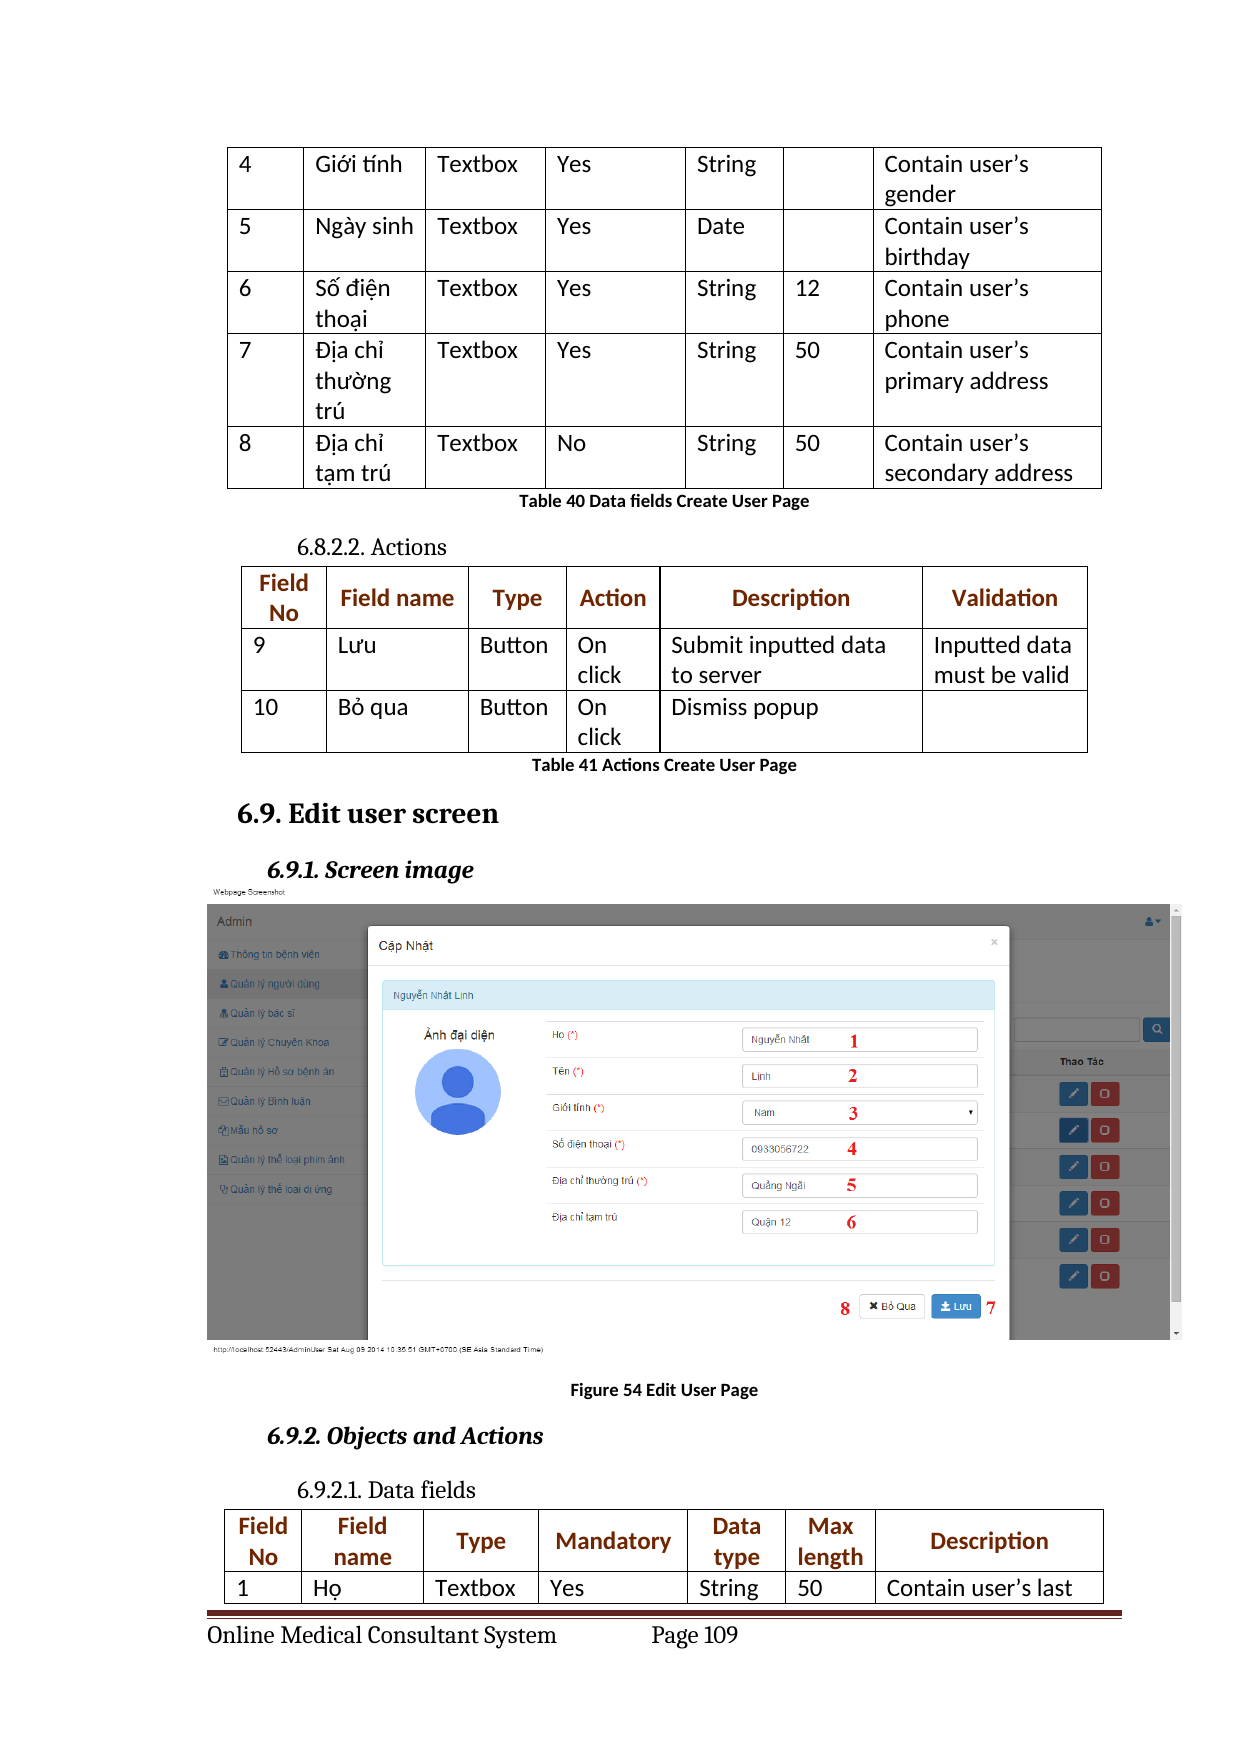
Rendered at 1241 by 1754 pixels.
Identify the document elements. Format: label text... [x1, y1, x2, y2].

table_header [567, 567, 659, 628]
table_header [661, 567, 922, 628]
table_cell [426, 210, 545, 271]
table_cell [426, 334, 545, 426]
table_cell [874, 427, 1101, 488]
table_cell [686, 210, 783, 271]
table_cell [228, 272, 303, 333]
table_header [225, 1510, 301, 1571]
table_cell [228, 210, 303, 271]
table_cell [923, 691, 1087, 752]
picture [207, 889, 1182, 1354]
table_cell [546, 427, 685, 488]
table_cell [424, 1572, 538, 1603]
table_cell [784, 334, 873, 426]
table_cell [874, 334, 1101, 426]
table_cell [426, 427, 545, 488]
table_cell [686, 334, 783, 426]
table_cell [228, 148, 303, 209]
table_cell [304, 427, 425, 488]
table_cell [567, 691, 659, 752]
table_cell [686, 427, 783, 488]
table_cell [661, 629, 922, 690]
subtitle Objects and Actions [267, 1422, 1122, 1451]
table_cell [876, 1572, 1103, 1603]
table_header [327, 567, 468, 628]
subtitle Actions [282, 533, 1122, 561]
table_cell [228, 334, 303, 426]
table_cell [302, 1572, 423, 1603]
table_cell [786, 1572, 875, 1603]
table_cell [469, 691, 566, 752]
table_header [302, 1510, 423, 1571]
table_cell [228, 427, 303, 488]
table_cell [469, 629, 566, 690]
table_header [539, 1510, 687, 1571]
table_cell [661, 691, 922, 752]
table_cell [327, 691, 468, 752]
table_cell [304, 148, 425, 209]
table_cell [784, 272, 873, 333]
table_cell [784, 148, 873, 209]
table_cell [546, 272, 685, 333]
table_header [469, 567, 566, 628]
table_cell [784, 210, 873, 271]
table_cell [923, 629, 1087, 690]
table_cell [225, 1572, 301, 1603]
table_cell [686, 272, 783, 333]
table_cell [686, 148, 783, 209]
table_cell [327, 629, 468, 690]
subtitle Edit user screen [237, 797, 1122, 830]
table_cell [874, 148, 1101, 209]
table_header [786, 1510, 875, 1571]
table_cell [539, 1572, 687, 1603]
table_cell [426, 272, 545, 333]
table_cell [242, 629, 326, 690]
subtitle Screen image [267, 856, 1122, 885]
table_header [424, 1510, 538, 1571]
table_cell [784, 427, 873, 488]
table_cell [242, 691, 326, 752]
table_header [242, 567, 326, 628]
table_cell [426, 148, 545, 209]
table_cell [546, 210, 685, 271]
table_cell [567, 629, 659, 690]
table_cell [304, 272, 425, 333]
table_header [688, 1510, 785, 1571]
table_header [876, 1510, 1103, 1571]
subtitle Data fields [282, 1476, 1122, 1505]
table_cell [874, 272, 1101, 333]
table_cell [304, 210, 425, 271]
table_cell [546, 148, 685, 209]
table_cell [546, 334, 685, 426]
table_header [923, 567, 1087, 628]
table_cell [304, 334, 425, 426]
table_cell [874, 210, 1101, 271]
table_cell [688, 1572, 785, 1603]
